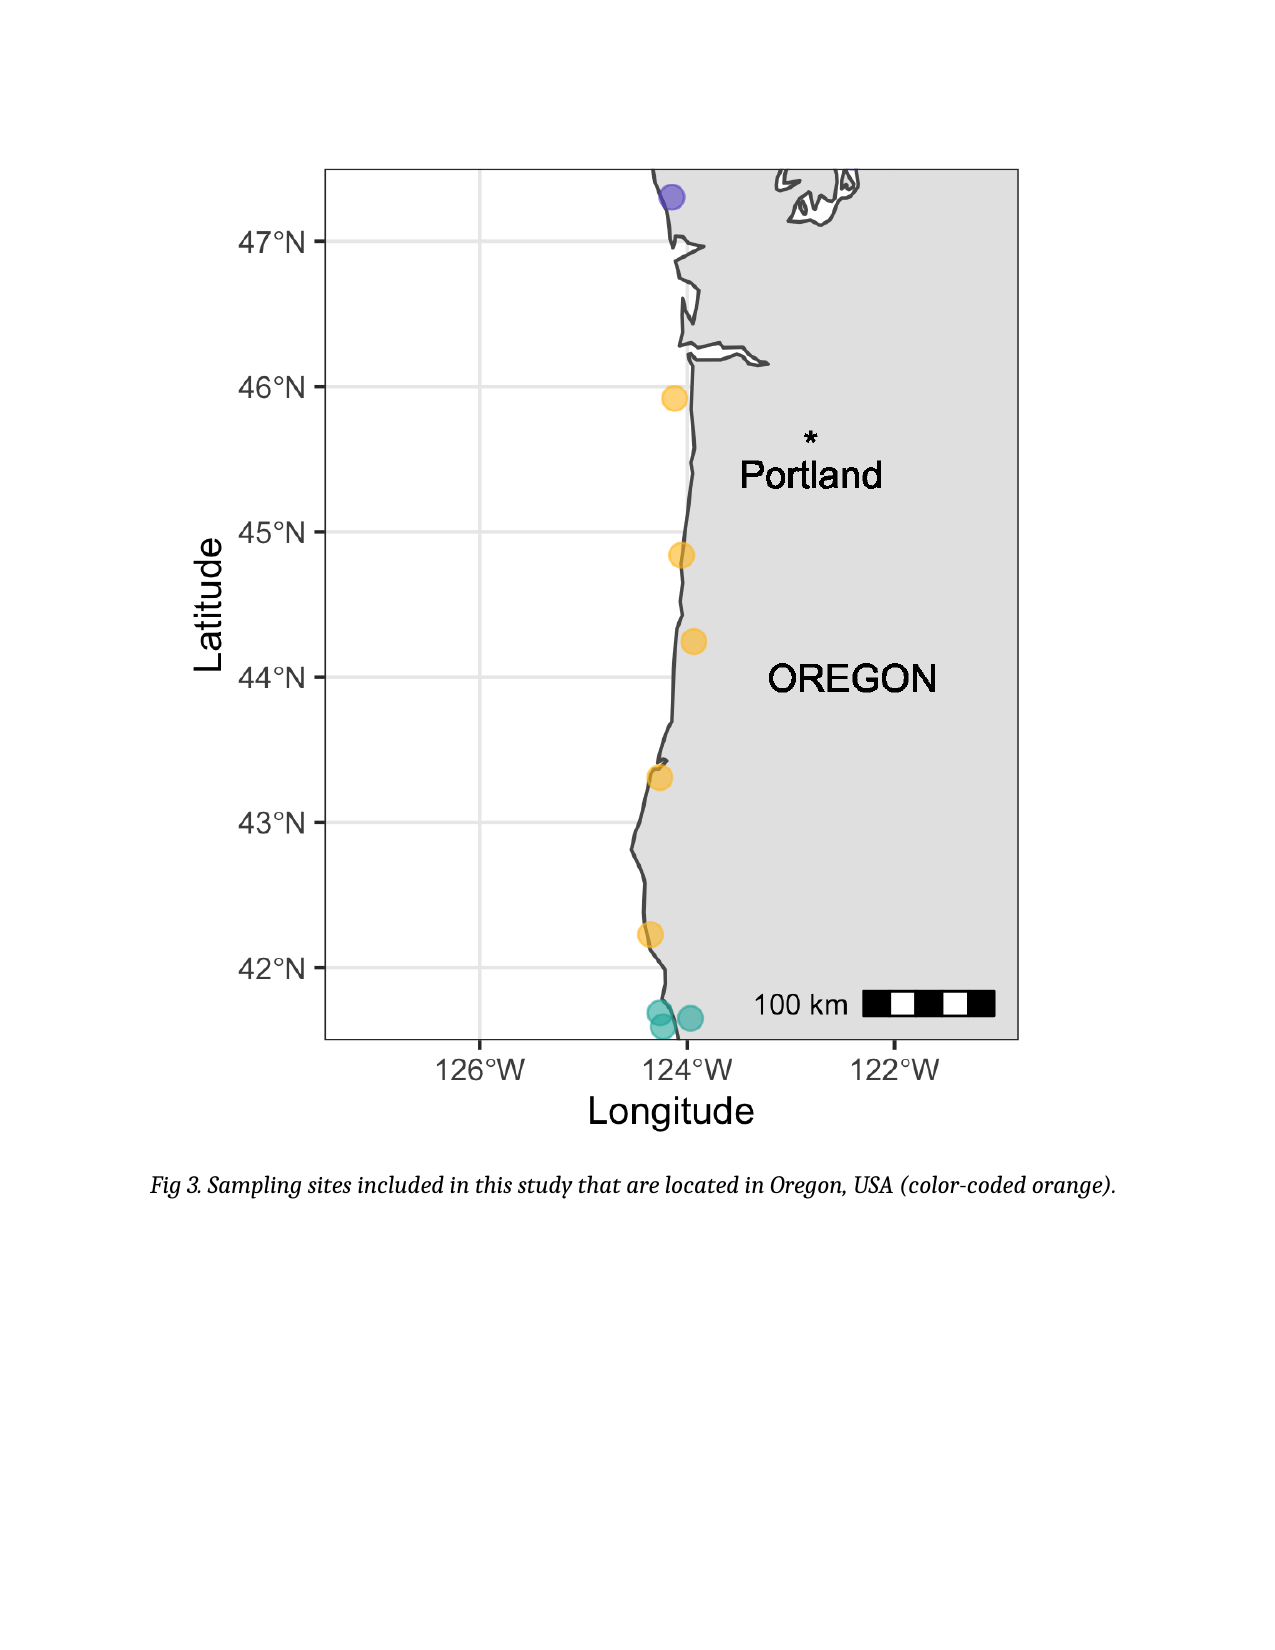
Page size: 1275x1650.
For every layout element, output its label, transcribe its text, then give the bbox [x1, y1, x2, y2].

text Fig 3. Sampling sites included in this study that are located in Oregon, USA (color-coded orange). [150, 1171, 1125, 1199]
picture [168, 150, 1044, 1150]
